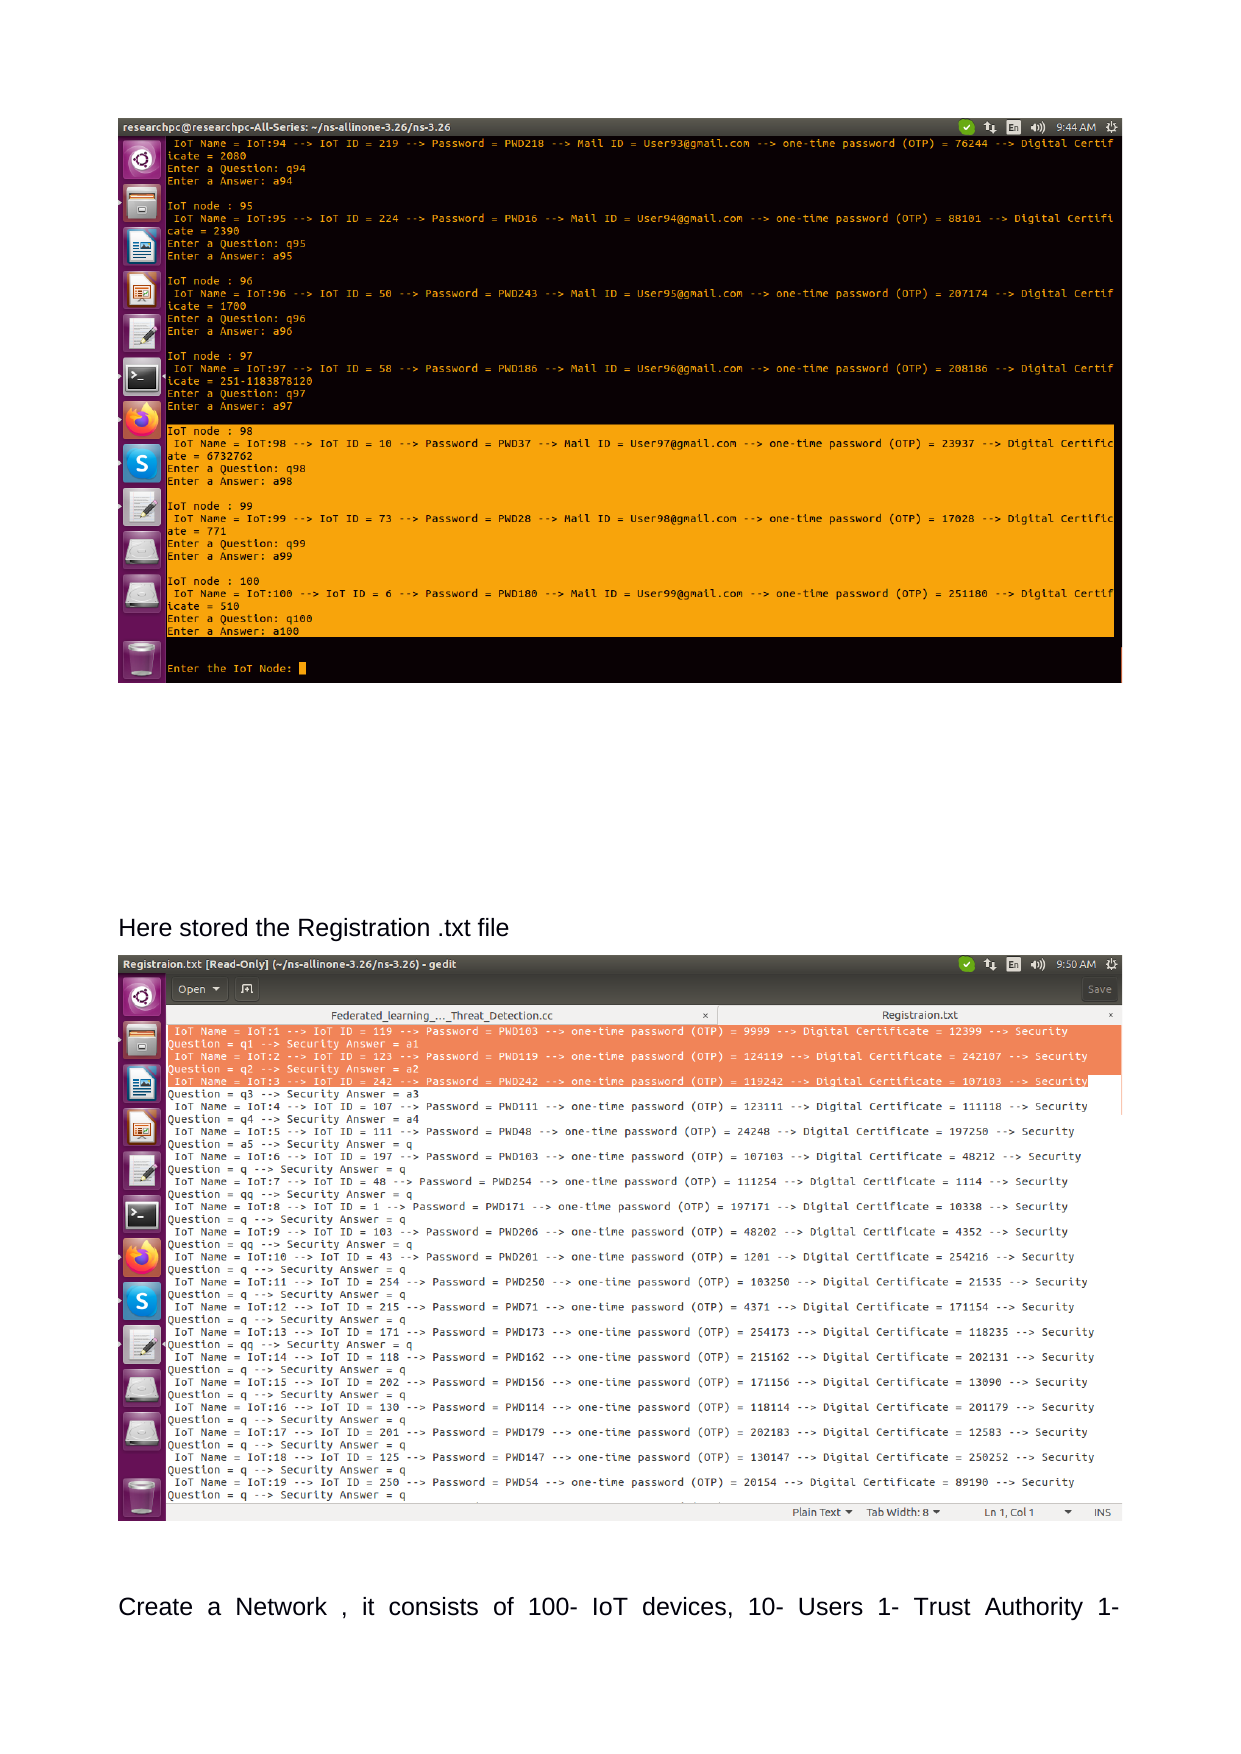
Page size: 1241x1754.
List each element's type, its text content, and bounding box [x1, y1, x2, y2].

picture [118, 118, 1123, 683]
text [118, 1592, 1122, 1621]
text Here stored the Registration .txt file [118, 913, 1122, 941]
picture [118, 955, 1123, 1521]
